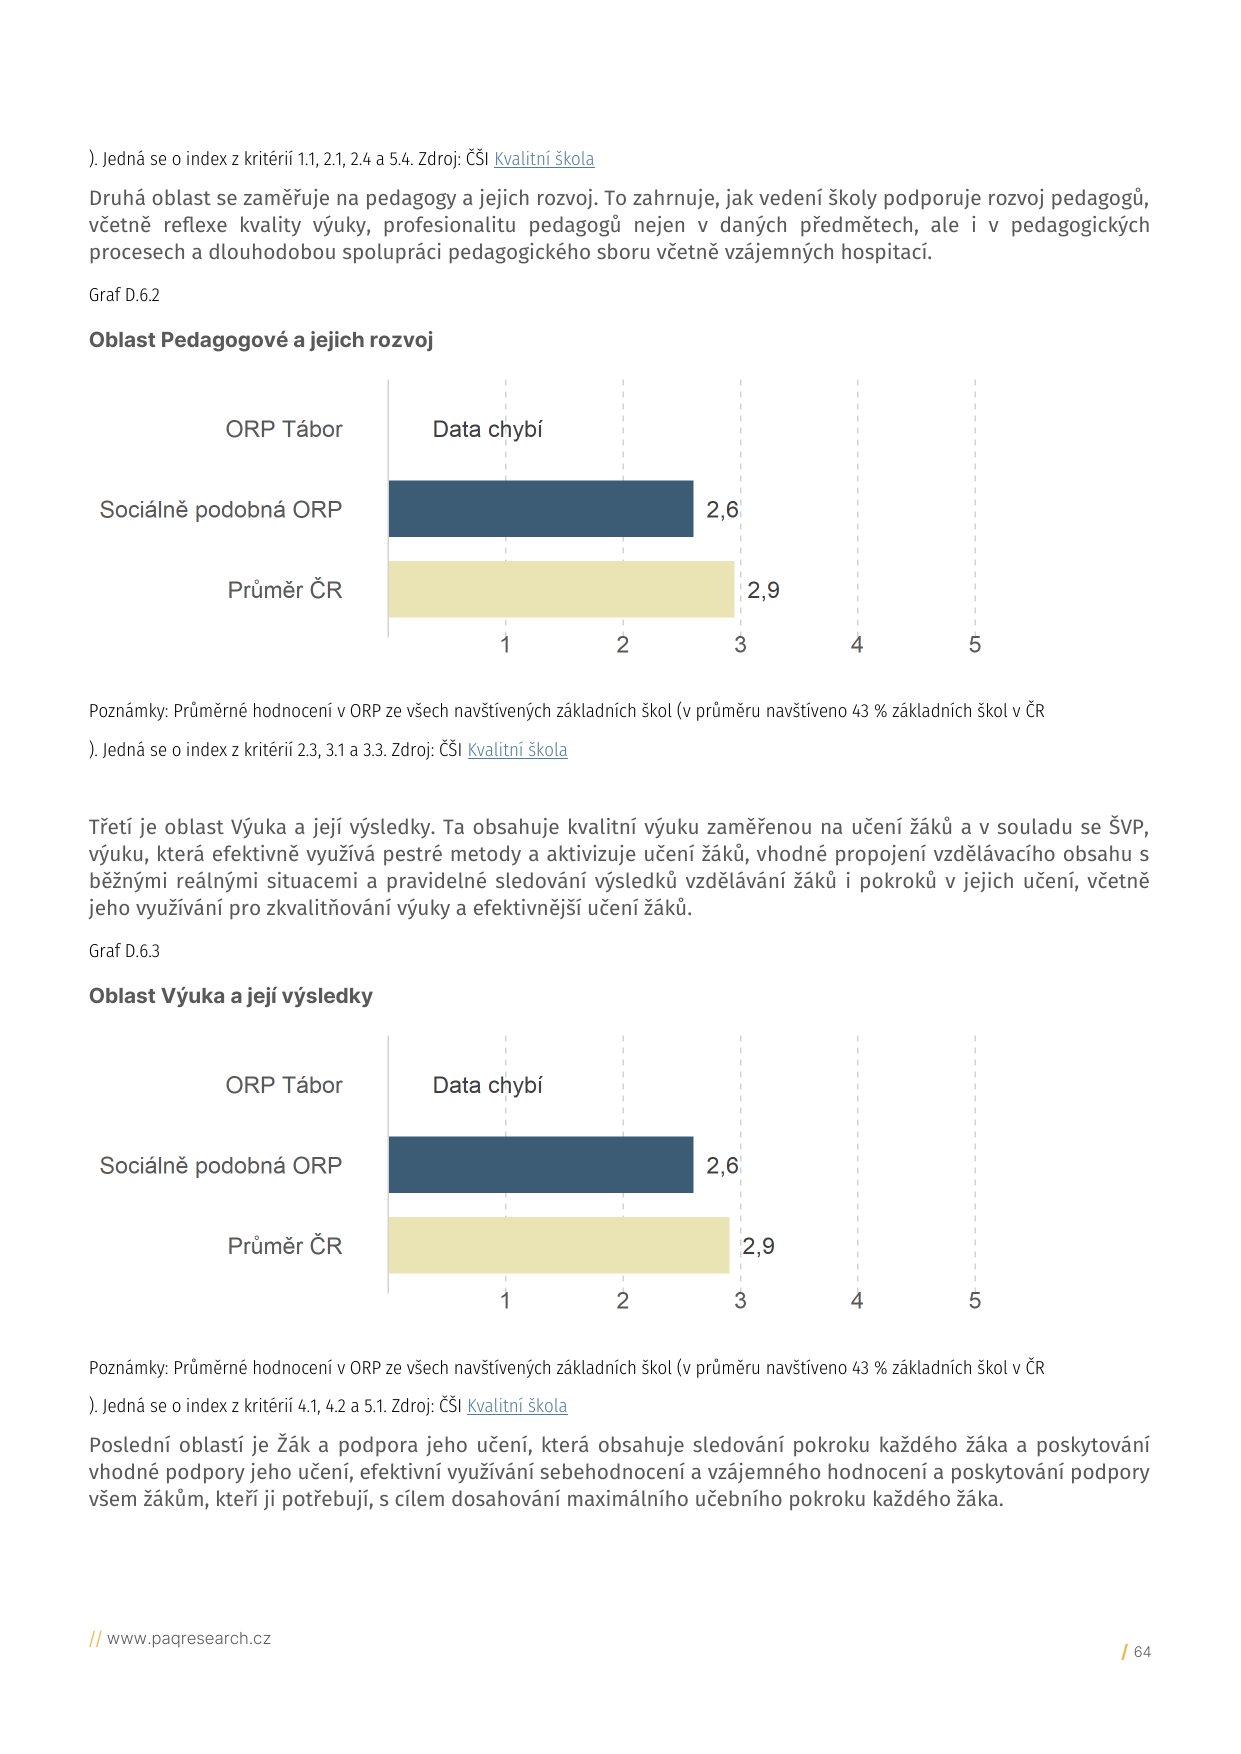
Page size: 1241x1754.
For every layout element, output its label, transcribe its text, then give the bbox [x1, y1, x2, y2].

text Třetí je oblast Výuka a její výsledky. Ta obsahuje kvalitní výuku zaměřenou na učení žáků a v souladu se ŠVP, výuku, která efektivně využívá pestré metody a aktivizuje učení žáků, vhodné propojení vzdělávacího obsahu s běžnými reálnými situacemi a pravidelné sledování výsledků vzdělávání žáků i pokroků v jejich učení, včetně jeho využívání pro zkvalitňování výuky a efektivnější učení žáků. [89, 815, 1152, 921]
text Graf D.6.3 [89, 940, 1152, 962]
text Oblast Výuka a její výsledky [89, 978, 1152, 1008]
text Poslední oblastí je Žák a podpora jeho učení, která obsahuje sledování pokroku každého žáka a poskytování vhodné podpory jeho učení, efektivní využívání sebehodnocení a vzájemného hodnocení a poskytování podpory všem žákům, kteří ji potřebují, s cílem dosahování maximálního učebního pokroku každého žáka. [89, 1433, 1152, 1512]
text Graf D.6.2 [89, 284, 1152, 306]
text ). Jedná se o index z kritérií 2.3, 3.1 a 3.3. Zdroj: ČŠI Kvalitní škola [89, 739, 1152, 761]
text Druhá oblast se zaměřuje na pedagogy a jejich rozvoj. To zahrnuje, jak vedení školy podporuje rozvoj pedagogů, včetně reflexe kvality výuky, profesionalitu pedagogů nejen v daných předmětech, ale i v pedagogických procesech a dlouhodobou spolupráci pedagogického sboru včetně vzájemných hospitací. [89, 186, 1152, 265]
text Poznámky: Průměrné hodnocení v ORP ze všech navštívených základních škol (v průměru navštíveno 43 % základních škol v ČR [89, 1357, 1152, 1379]
text Oblast Pedagogové a jejich rozvoj [89, 322, 1152, 352]
picture [88, 1008, 1139, 1340]
picture [88, 352, 1139, 684]
text Poznámky: Průměrné hodnocení v ORP ze všech navštívených základních škol (v průměru navštíveno 43 % základních škol v ČR [89, 700, 1152, 723]
text ). Jedná se o index z kritérií 4.1, 4.2 a 5.1. Zdroj: ČŠI Kvalitní škola [89, 1395, 1152, 1417]
text ). Jedná se o index z kritérií 1.1, 2.1, 2.4 a 5.4. Zdroj: ČŠI Kvalitní škola [89, 148, 1152, 170]
